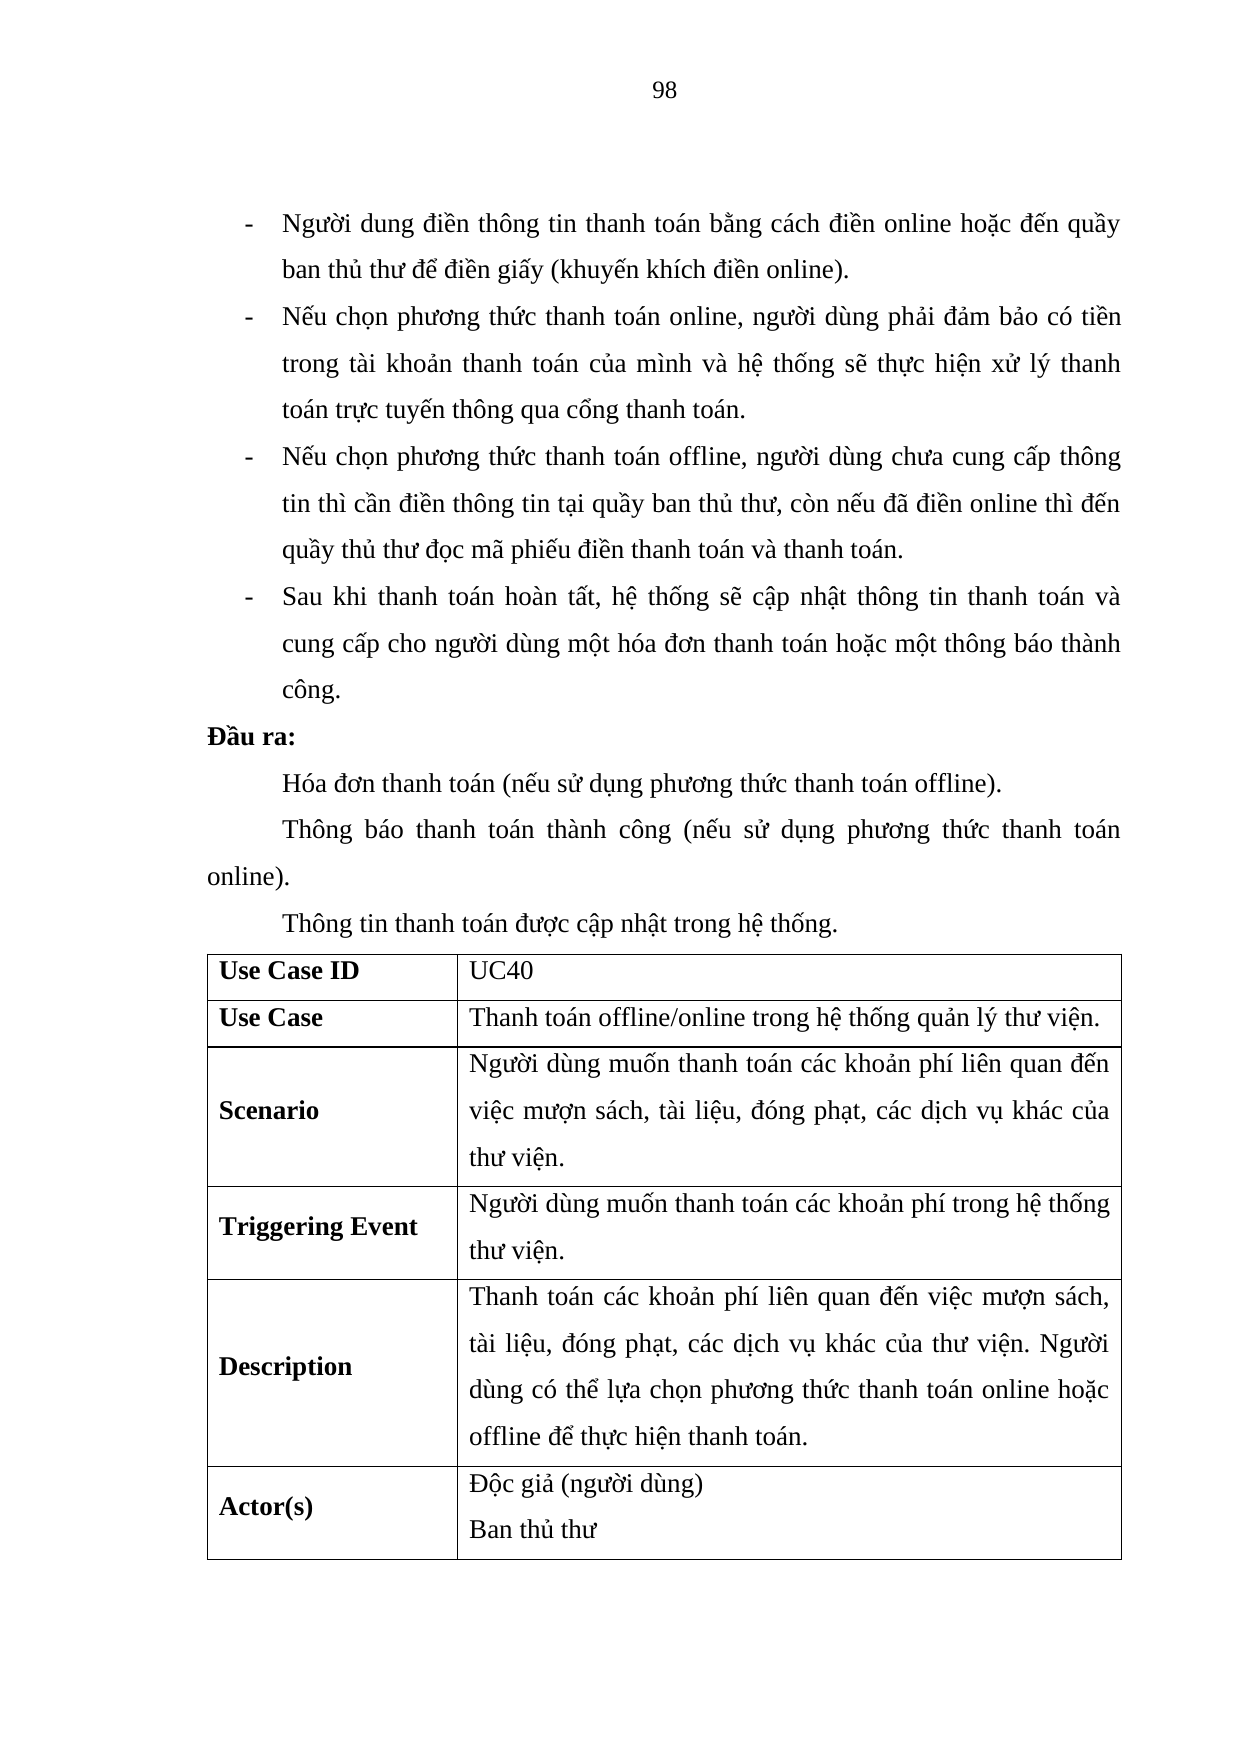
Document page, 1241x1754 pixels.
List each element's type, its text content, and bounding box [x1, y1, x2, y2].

table_cell Người dùng muốn thanh toán các khoản phí liên quan đến việc mượn sách, tài liệu, đóng phạt, các dịch vụ khác của thư viện. [458, 1048, 1121, 1186]
list Sau khi thanh toán hoàn tất, hệ thống sẽ cập nhật thông tin thanh toán và cung cấp cho người dùng một hóa đơn thanh toán hoặc một thông báo thành công. [244, 580, 1122, 704]
table_header Use Case ID [208, 955, 457, 1000]
table_cell Thanh toán offline/online trong hệ thống quản lý thư viện. [458, 1001, 1121, 1046]
table_cell Scenario [208, 1048, 457, 1186]
table_cell Độc giả (người dùng) Ban thủ thư [458, 1467, 1121, 1559]
table_cell Người dùng muốn thanh toán các khoản phí trong hệ thống thư viện. [458, 1187, 1121, 1279]
text Hóa đơn thanh toán (nếu sử dụng phương thức thanh toán offline). [207, 767, 1122, 798]
text Thông báo thanh toán thành công (nếu sử dụng phương thức thanh toán online). [207, 813, 1122, 891]
table_cell Use Case [208, 1001, 457, 1046]
text Đầu ra: [207, 720, 1122, 751]
table_cell Triggering Event [208, 1187, 457, 1279]
table_header UC40 [458, 955, 1121, 1000]
list Người dung điền thông tin thanh toán bằng cách điền online hoặc đến quầy ban thủ thư để điền giấy (khuyến khích điền online). [244, 207, 1122, 284]
text Thông tin thanh toán được cập nhật trong hệ thống. [207, 907, 1122, 938]
table_cell Description [208, 1280, 457, 1466]
table_cell Actor(s) [208, 1467, 457, 1559]
table_cell Thanh toán các khoản phí liên quan đến việc mượn sách, tài liệu, đóng phạt, các dịch vụ khác của thư viện. Người dùng có thể lựa chọn phương thức thanh toán online hoặc offline để thực hiện thanh toán. [458, 1280, 1121, 1466]
list Nếu chọn phương thức thanh toán online, người dùng phải đảm bảo có tiền trong tài khoản thanh toán của mình và hệ thống sẽ thực hiện xử lý thanh toán trực tuyến thông qua cổng thanh toán. [244, 300, 1122, 424]
list Nếu chọn phương thức thanh toán offline, người dùng chưa cung cấp thông tin thì cần điền thông tin tại quầy ban thủ thư, còn nếu đã điền online thì đến quầy thủ thư đọc mã phiếu điền thanh toán và thanh toán. [244, 440, 1122, 564]
